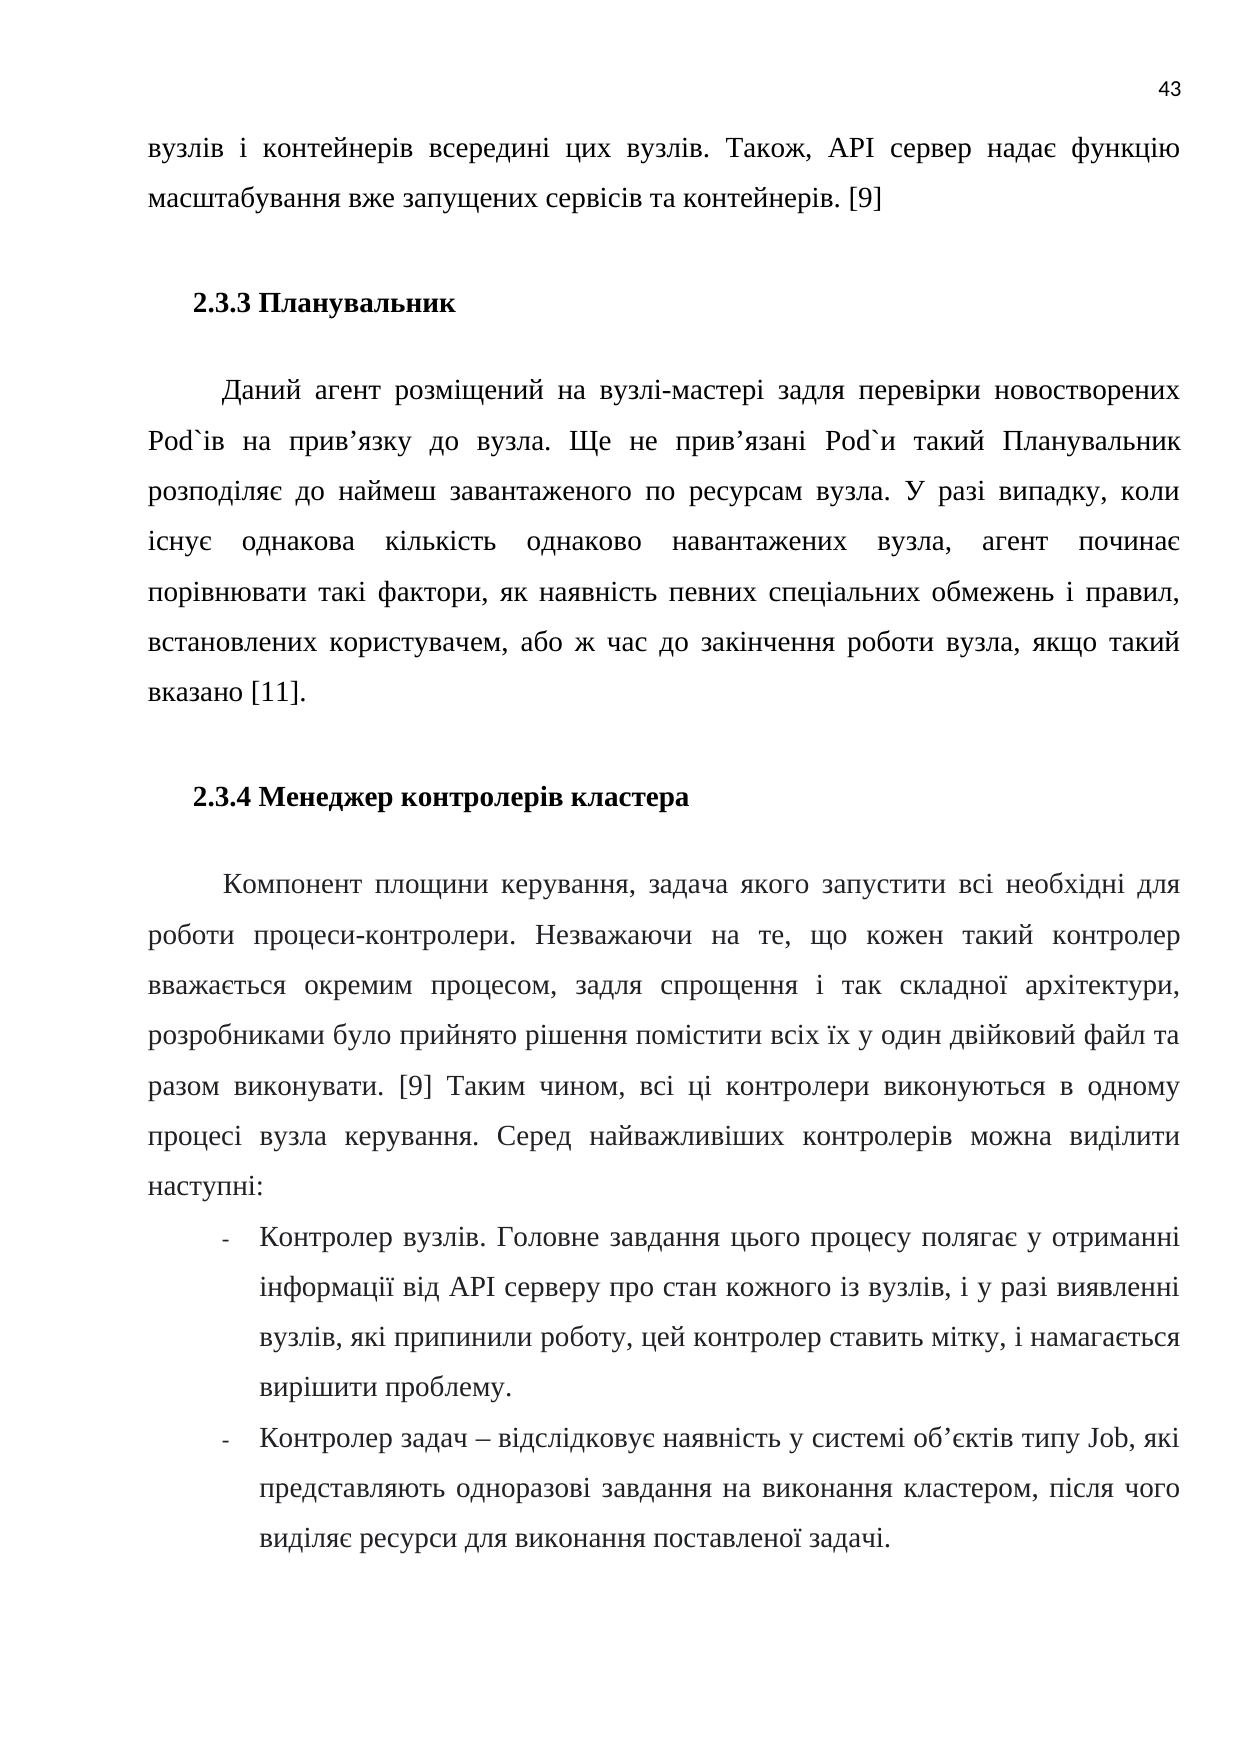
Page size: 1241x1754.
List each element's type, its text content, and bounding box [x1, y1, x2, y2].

text Компонент площини керування, задача якого запустити всі необхідні для роботи процеси-контролери. Незважаючи на те, що кожен такий контролер вважається окремим процесом, задля спрощення і так складної архітектури, розробниками було прийнято рішення помістити всіх їх у один двійковий файл та разом виконувати. [9] Таким чином, всі ці контролери виконуються в одному процесі вузла керування. Серед найважливіших контролерів можна виділити наступні: [148, 866, 1181, 1202]
list Контролер вузлів. Головне завдання цього процесу полягає у отриманні інформації від API серверу про стан кожного із вузлів, і у разі виявленні вузлів, які припинили роботу, цей контролер ставить мітку, і намагається вирішити проблему. [222, 1219, 1181, 1403]
text Даний агент розміщений на вузлі-мастері задля перевірки новостворених Pod`ів на прив’язку до вузла. Ще не прив’язані Pod`и такий Планувальник розподіляє до наймеш завантаженого по ресурсам вузла. У разі випадку, коли існує однакова кількість однаково навантажених вузла, агент починає порівнювати такі фактори, як наявність певних спеціальних обмежень і правил, встановлених користувачем, або ж час до закінчення роботи вузла, якщо такий вказано [11]. [148, 372, 1181, 708]
subtitle Планувальник [193, 285, 1181, 318]
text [148, 130, 1181, 214]
list Контролер задач – відслідковує наявність у системі об’єктів типу Job, які представляють одноразові завдання на виконання кластером, після чого виділяє ресурси для виконання поставленої задачі. [222, 1420, 1181, 1554]
subtitle Менеджер контролерів кластера [193, 779, 1181, 812]
